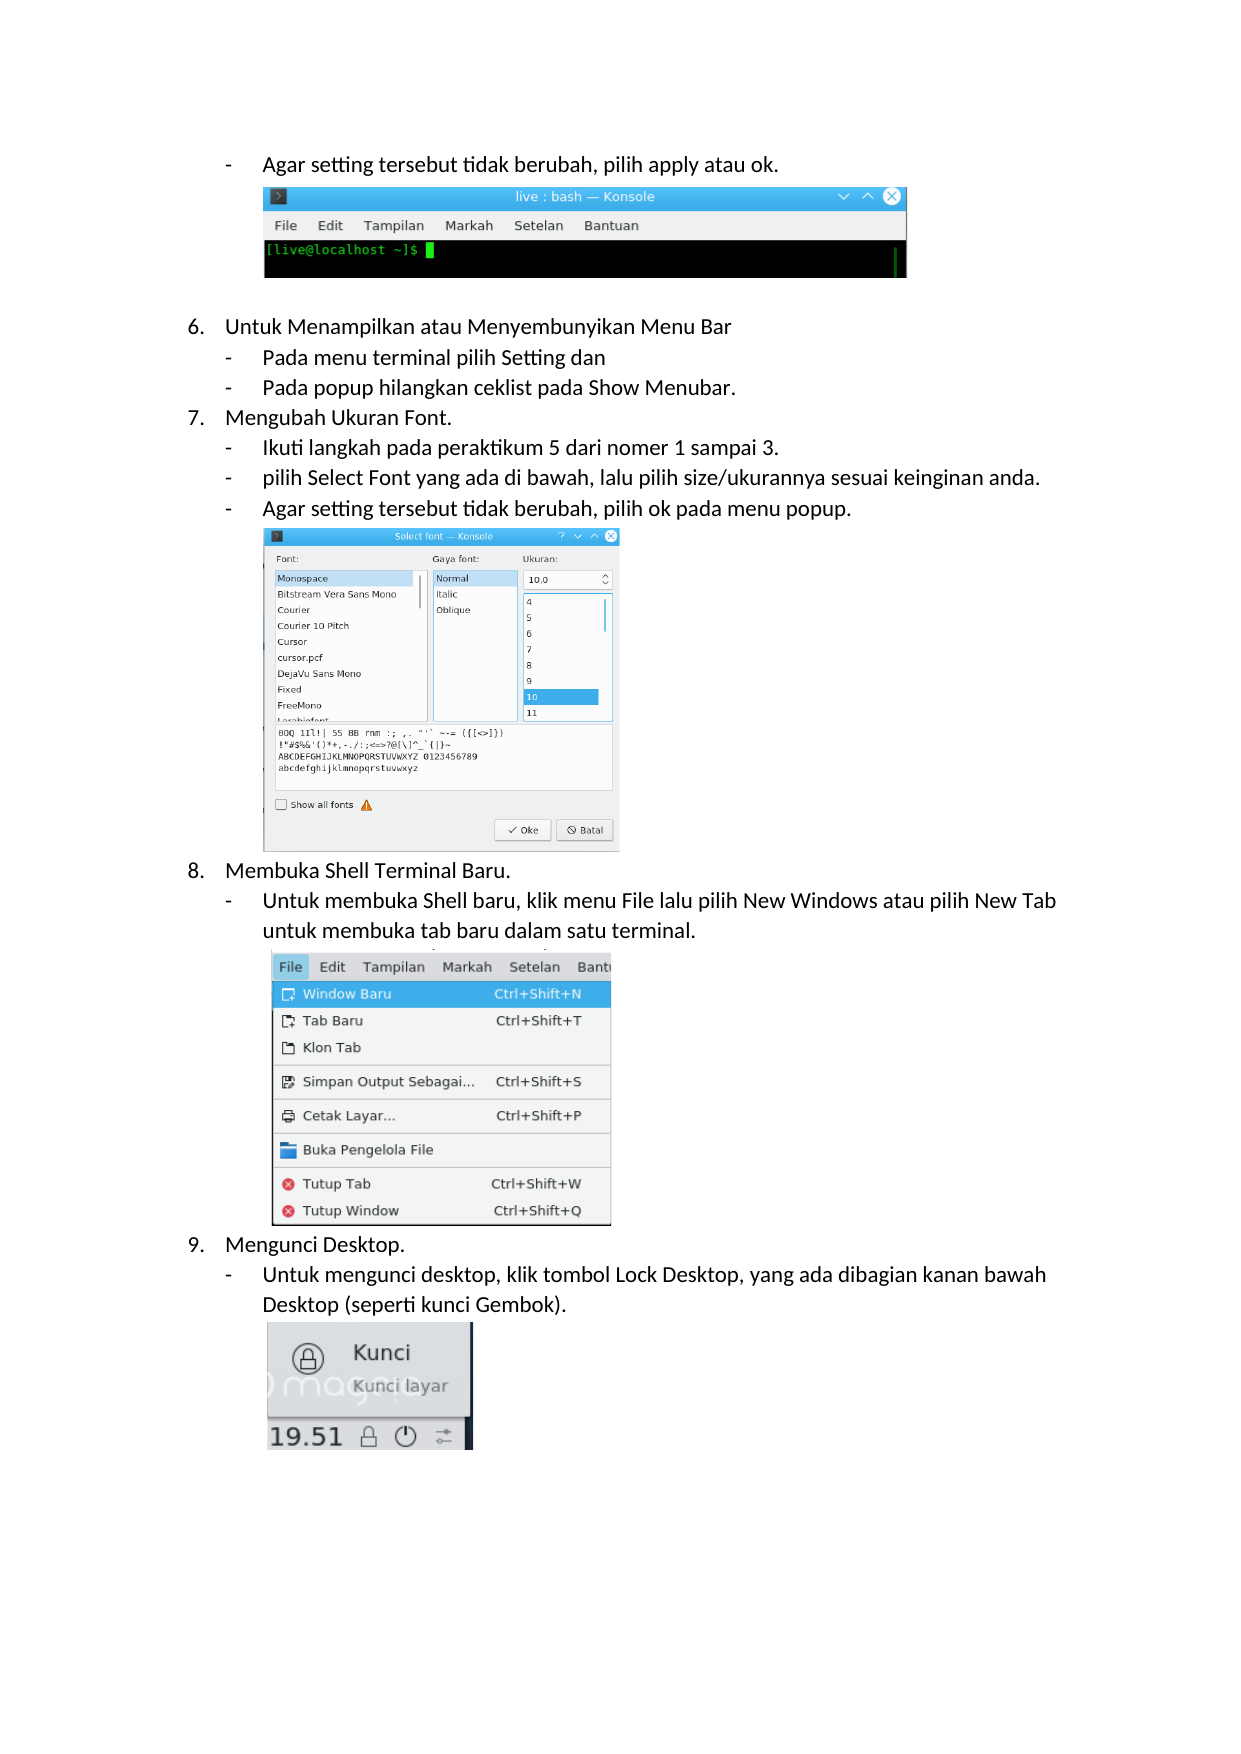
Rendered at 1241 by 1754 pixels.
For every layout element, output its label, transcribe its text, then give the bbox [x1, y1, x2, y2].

list Agar setting tersebut tidak berubah, pilih ok pada menu popup. [225, 494, 1090, 522]
list Ikuti langkah pada peraktikum 5 dari nomer 1 sampai 3. [225, 433, 1090, 461]
picture [263, 187, 908, 278]
picture [263, 528, 620, 852]
list Untuk membuka Shell baru, klik menu File lalu pilih New Windows atau pilih New Tab untuk membuka tab baru dalam satu terminal. [225, 886, 1090, 944]
list Mengubah Ukuran Font. [187, 403, 1090, 431]
list Pada popup hilangkan ceklist pada Show Menubar. [225, 373, 1090, 401]
picture [271, 949, 612, 1226]
picture [267, 1322, 474, 1450]
list Untuk Menampilkan atau Menyembunyikan Menu Bar [187, 312, 1090, 340]
list Untuk mengunci desktop, klik tombol Lock Desktop, yang ada dibagian kanan bawah Desktop (seperti kunci Gembok). [225, 1260, 1090, 1318]
list Agar setting tersebut tidak berubah, pilih apply atau ok. [225, 150, 1090, 178]
list Pada menu terminal pilih Setting dan [225, 343, 1090, 371]
list pilih Select Font yang ada di bawah, lalu pilih size/ukurannya sesuai keinginan anda. [225, 463, 1090, 491]
